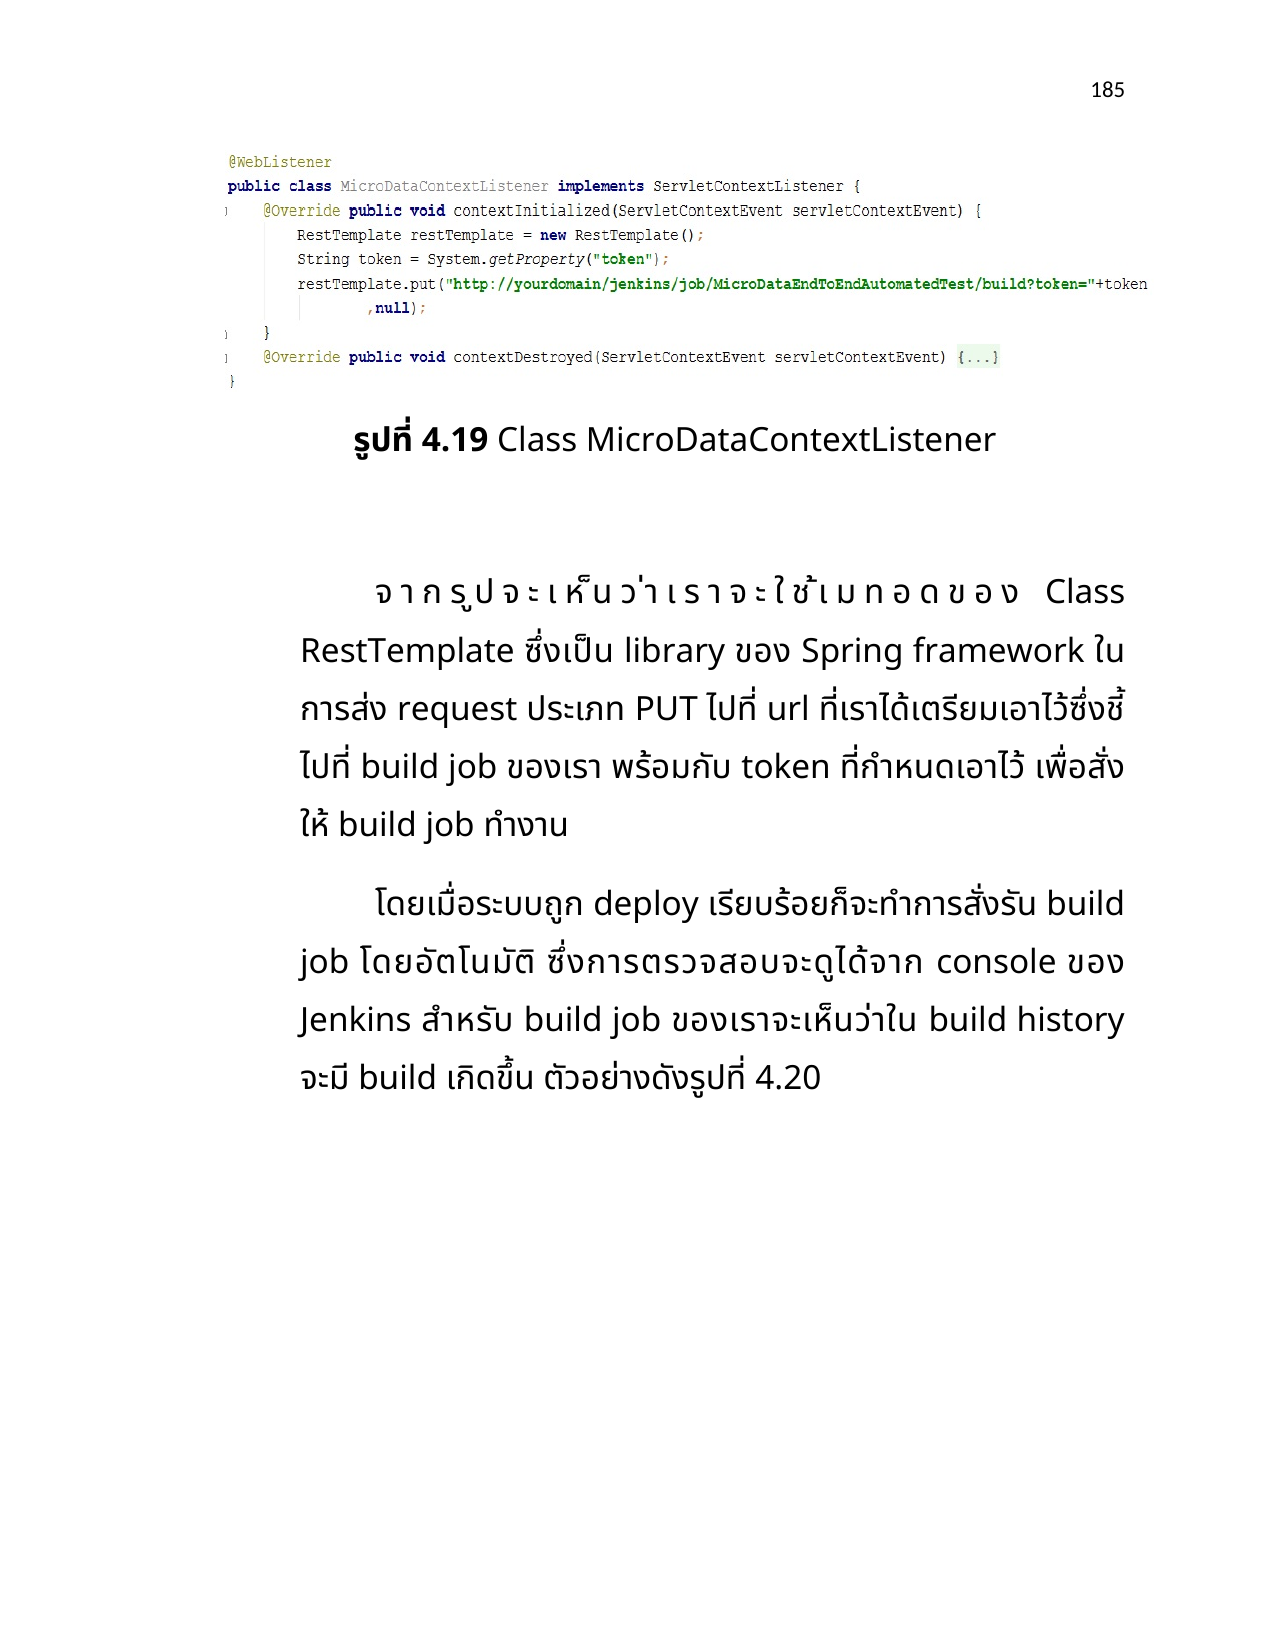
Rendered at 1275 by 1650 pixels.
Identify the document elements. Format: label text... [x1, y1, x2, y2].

picture [225, 150, 1154, 392]
text โดยเมื่อระบบถูก deploy เรียบร้อยก็จะทำการสั่งรัน build job โดยอัตโนมัติ ซึ่งการตรวจสอบจะดูได้จาก console ของ Jenkins สำหรับ build job ของเราจะเห็นว่าใน build history จะมี build เกิดขึ้น ตัวอย่างดังรูปที่ 4.20 [300, 880, 1125, 1105]
text จากรูปจะเห็นว่าเราจะใช้เมทอดของ Class RestTemplate ซึ่งเป็น library ของ Spring framework ในการส่ง request ประเภท PUT ไปที่ url ที่เราได้เตรียมเอาไว้ซึ่งชี้ไปที่ build job ของเรา พร้อมกับ token ที่กำหนดเอาไว้ เพื่อสั่งให้ build job ทำงาน [300, 568, 1125, 851]
text รูปที่ 4.19 Class MicroDataContextListener [225, 416, 1125, 467]
